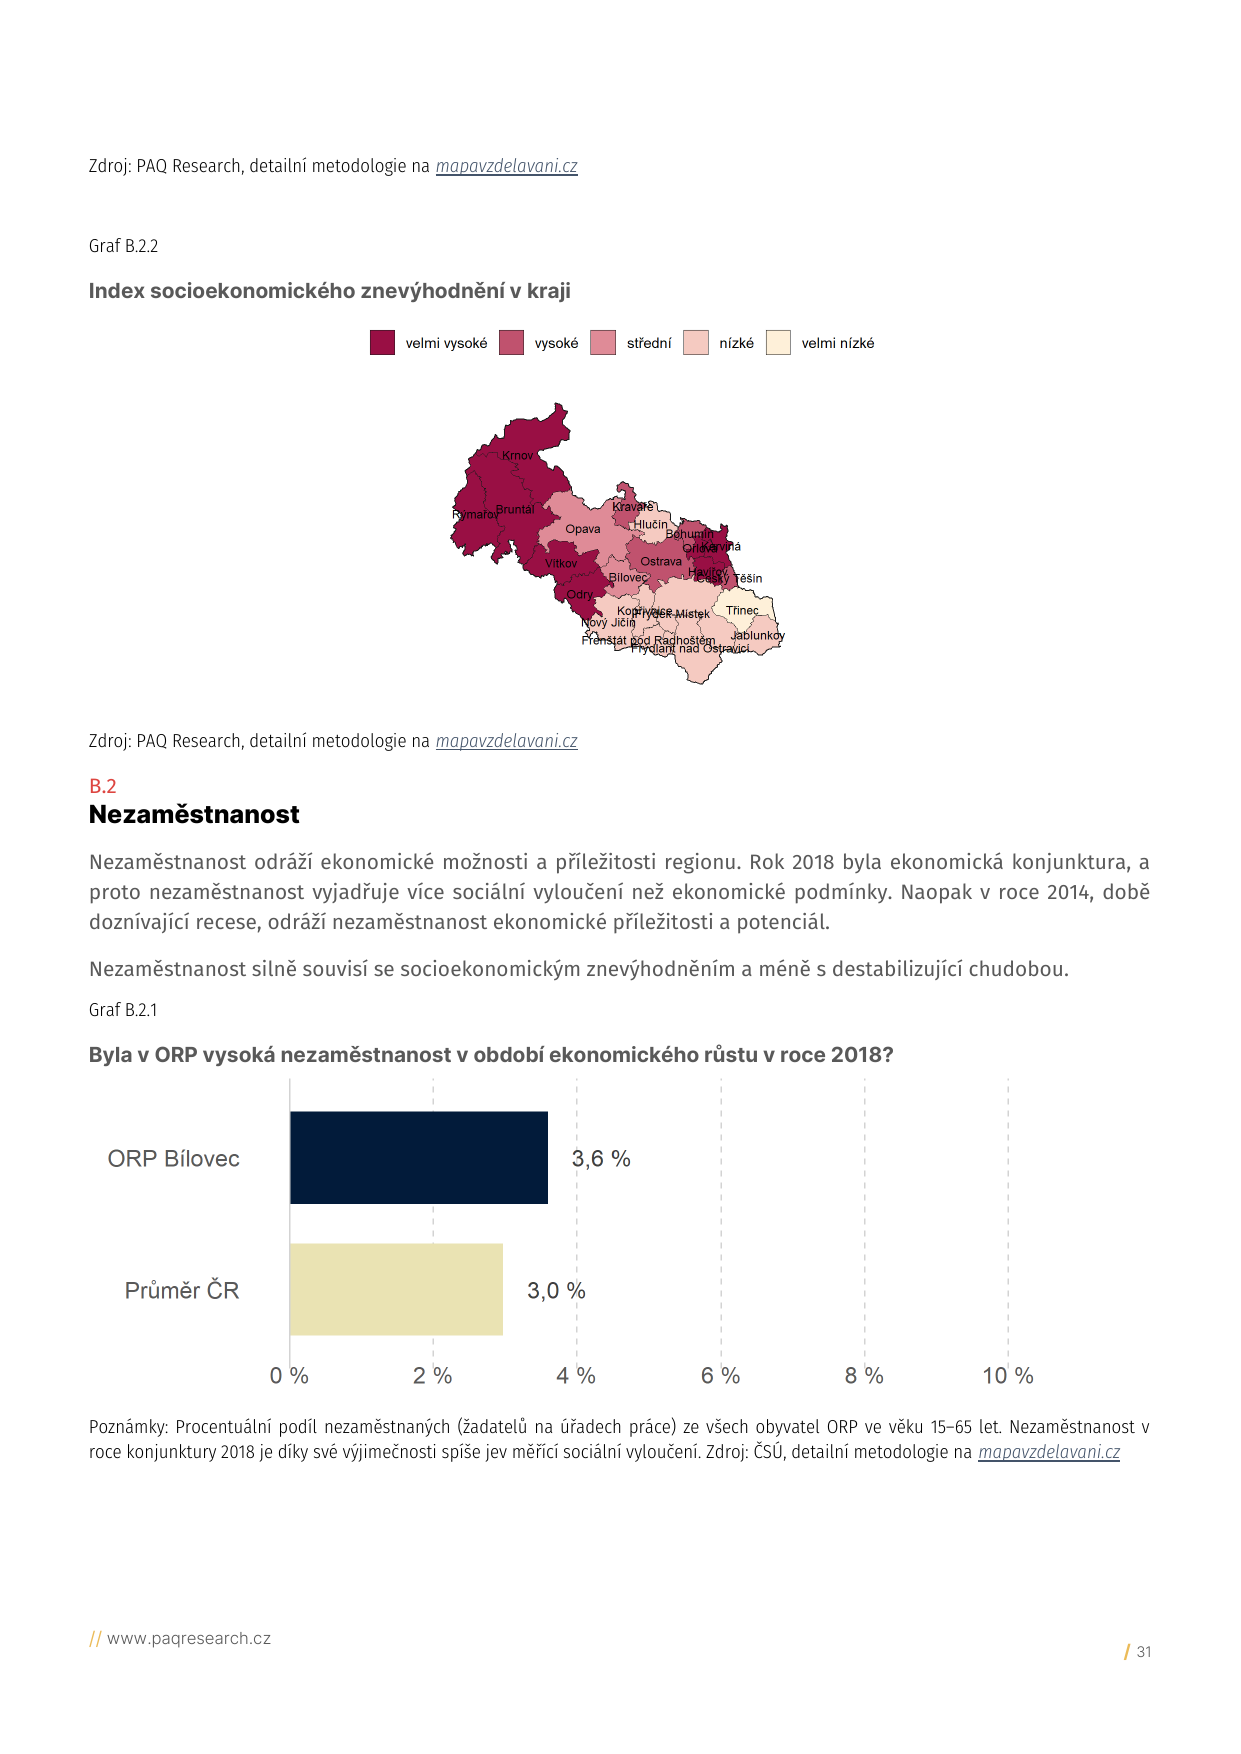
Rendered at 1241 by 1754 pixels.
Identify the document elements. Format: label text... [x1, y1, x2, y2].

text Zdroj: PAQ Research, detailní metodologie na mapavzdelavani.cz [89, 722, 1152, 752]
picture [88, 1067, 1139, 1399]
text B.2 [89, 769, 1152, 799]
picture [88, 303, 1139, 706]
text Nezaměstnanost silně souvisí se socioekonomickým znevýhodněním a méně s destabilizující chudobou. [89, 952, 1152, 982]
text Graf B.2.2 [89, 234, 1152, 257]
text Nezaměstnanost odráží ekonomické možnosti a příležitosti regionu. Rok 2018 byla ekonomická konjunktura, a proto nezaměstnanost vyjadřuje více sociální vyloučení než ekonomické podmínky. Naopak v roce 2014, době doznívající recese, odráží nezaměstnanost ekonomické příležitosti a potenciál. [89, 845, 1152, 935]
text Index socioekonomického znevýhodnění v kraji [89, 273, 1152, 303]
text Poznámky: Procentuální podíl nezaměstnaných (žadatelů na úřadech práce) ze všech obyvatel ORP ve věku 15–65 let. Nezaměstnanost v roce konjunktury 2018 je díky své výjimečnosti spíše jev měřící sociální vyloučení. Zdroj: ČSÚ, detailní metodologie na mapavzdelavani.cz [89, 1416, 1152, 1464]
text Byla v ORP vysoká nezaměstnanost v období ekonomického růstu v roce 2018? [89, 1037, 1152, 1067]
text Graf B.2.1 [89, 999, 1152, 1021]
subtitle Nezaměstnanost [89, 799, 1152, 829]
text Zdroj: PAQ Research, detailní metodologie na mapavzdelavani.cz [89, 148, 1152, 178]
